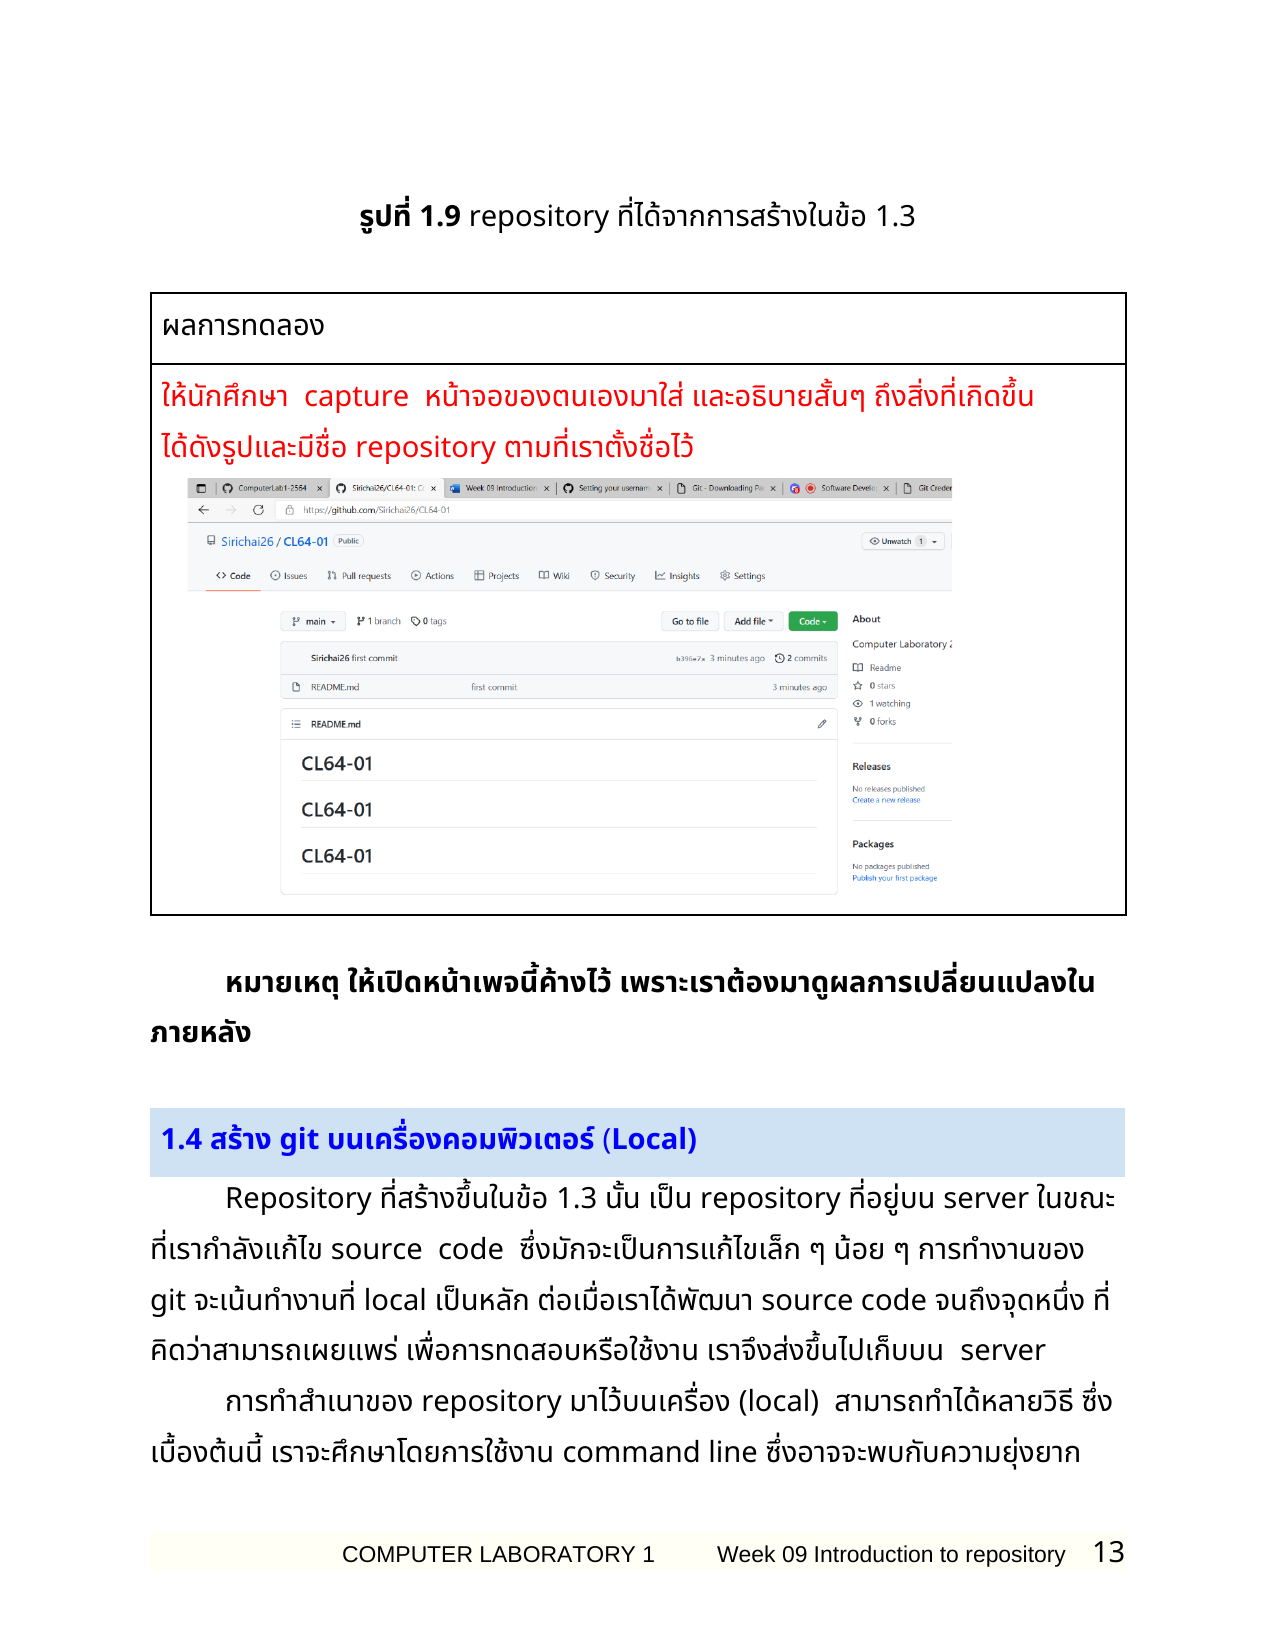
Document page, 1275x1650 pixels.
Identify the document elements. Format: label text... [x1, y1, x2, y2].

text Repository ที่สร้างขึ้นในข้อ 1.3 นั้น เป็น repository ที่อยู่บน server ในขณะที่เรากำลังแก้ไข source code ซึ่งมักจะเป็นการแก้ไขเล็ก ๆ น้อย ๆ การทำงานของ git จะเน้นทำงานที่ local เป็นหลัก ต่อเมื่อเราได้พัฒนา source code จนถึงจุดหนึ่ง ที่คิดว่าสามารถเผยแพร่ เพื่อการทดสอบหรือใช้งาน เราจึงส่งขึ้นไปเก็บบน server [150, 1177, 1125, 1374]
picture [186, 478, 956, 904]
table_header 1.4 สร้าง git บนเครื่องคอมพิวเตอร์ (Local) [150, 1108, 1125, 1177]
table_cell ให้นักศึกษา capture หน้าจอของตนเองมาใส่ และอธิบายสั้นๆ ถึงสิ่งที่เกิดขึ้น ได้ดังรูปและมีชื่อ repository ตามที่เราตั้งชื่อไว้ [152, 365, 1125, 914]
table_header ผลการทดลอง [152, 294, 1125, 363]
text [150, 1381, 1125, 1476]
text รูปที่ 1.9 repository ที่ได้จากการสร้างในข้อ 1.3 [150, 196, 1125, 240]
text หมายเหตุ ให้เปิดหน้าเพจนี้ค้างไว้ เพราะเราต้องมาดูผลการเปลี่ยนแปลงในภายหลัง [150, 961, 1125, 1056]
